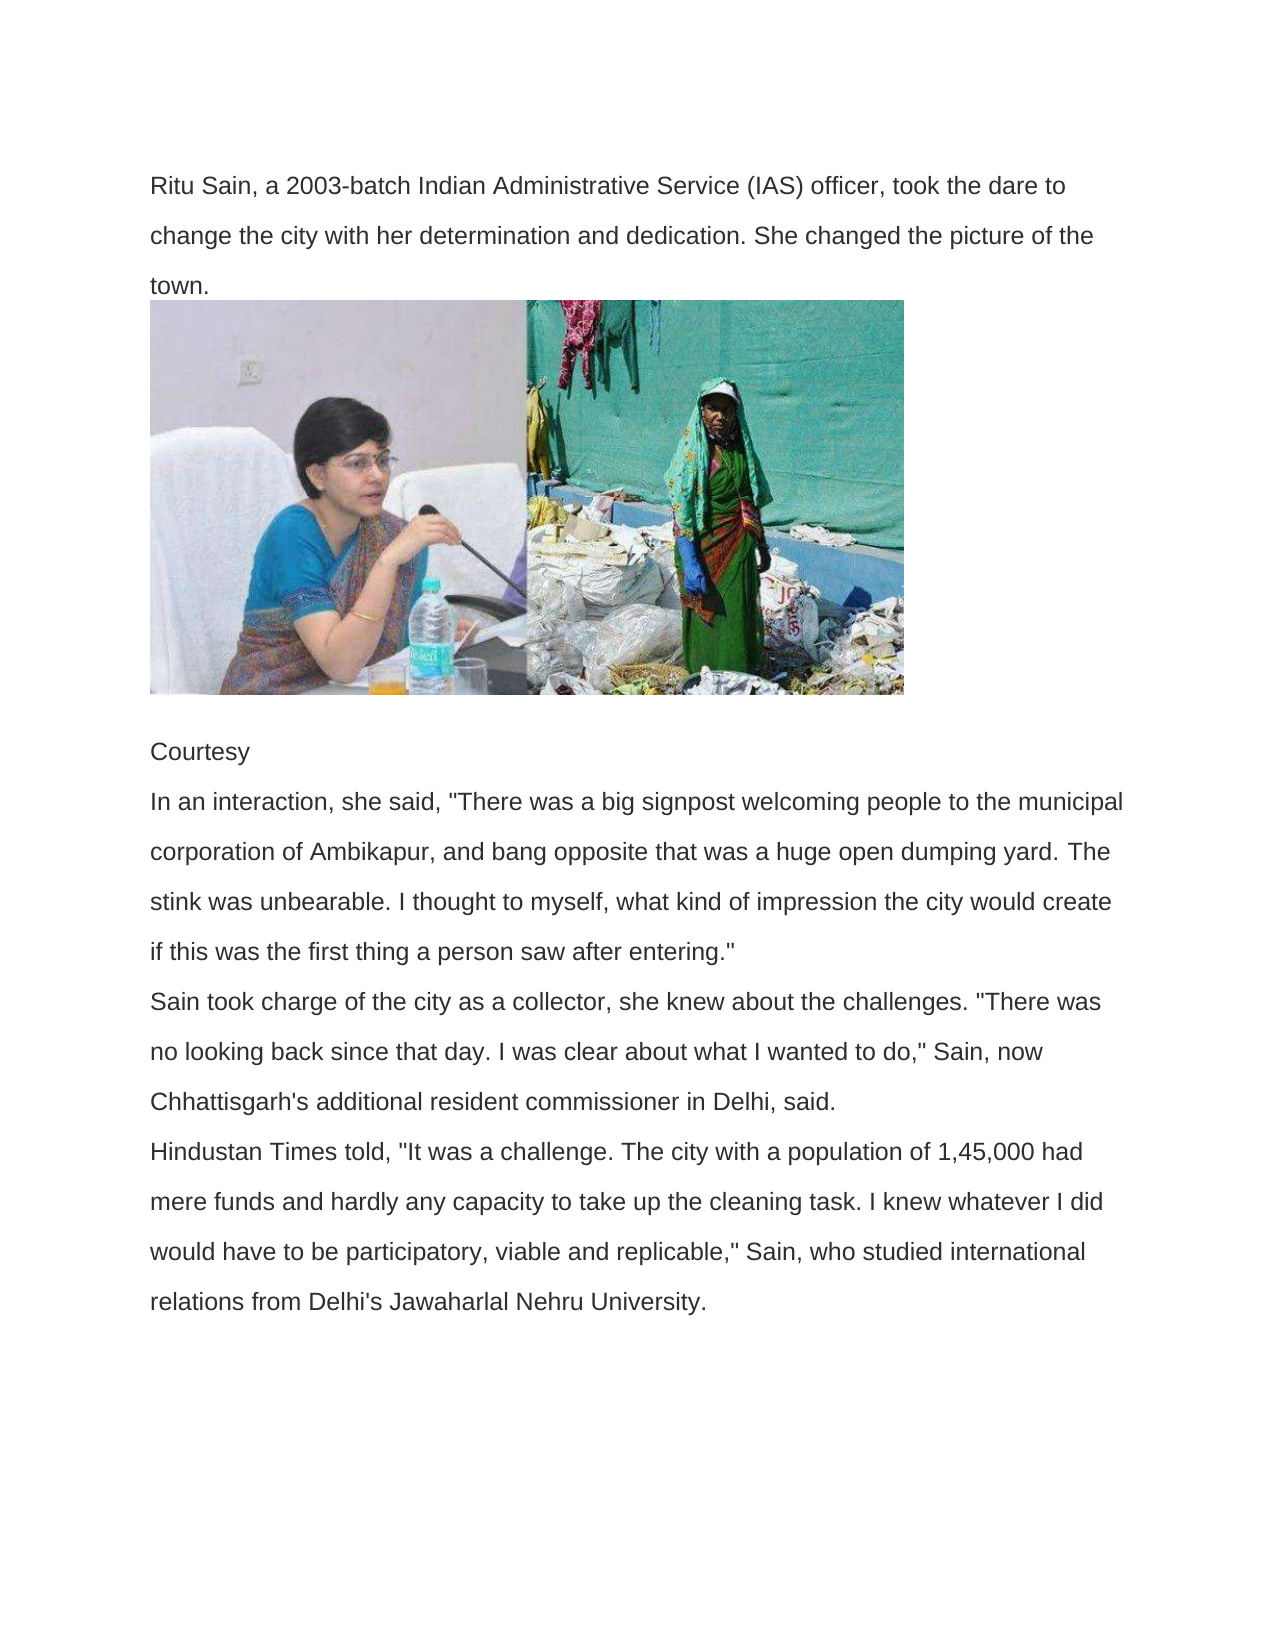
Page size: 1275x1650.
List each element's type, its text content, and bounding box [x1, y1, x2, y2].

text Hindustan Times told, "It was a challenge. The city with a population of 1,45,000 had mere funds and hardly any capacity to take up the cleaning task. I knew whatever I did would have to be participatory, viable and replicable," Sain, who studied international relations from Delhi's Jawaharlal Nehru University. [150, 1116, 1125, 1316]
text Ritu Sain, a 2003-batch Indian Administrative Service (IAS) officer, took the dare to change the city with her determination and dedication. She changed the picture of the town. [150, 150, 1125, 300]
text Sain took charge of the city as a collector, she knew about the challenges. "There was no looking back since that day. I was clear about what I wanted to do," Sain, now Chhattisgarh's additional resident commissioner in Delhi, said. [150, 966, 1125, 1116]
picture [150, 300, 904, 695]
text Courtesy In an interaction, she said, "There was a big signpost welcoming people to the municipal corporation of Ambikapur, and bang opposite that was a huge open dumping yard. The stink was unbearable. I thought to myself, what kind of impression the city would create if this was the first thing a person saw after entering." [150, 716, 1125, 966]
